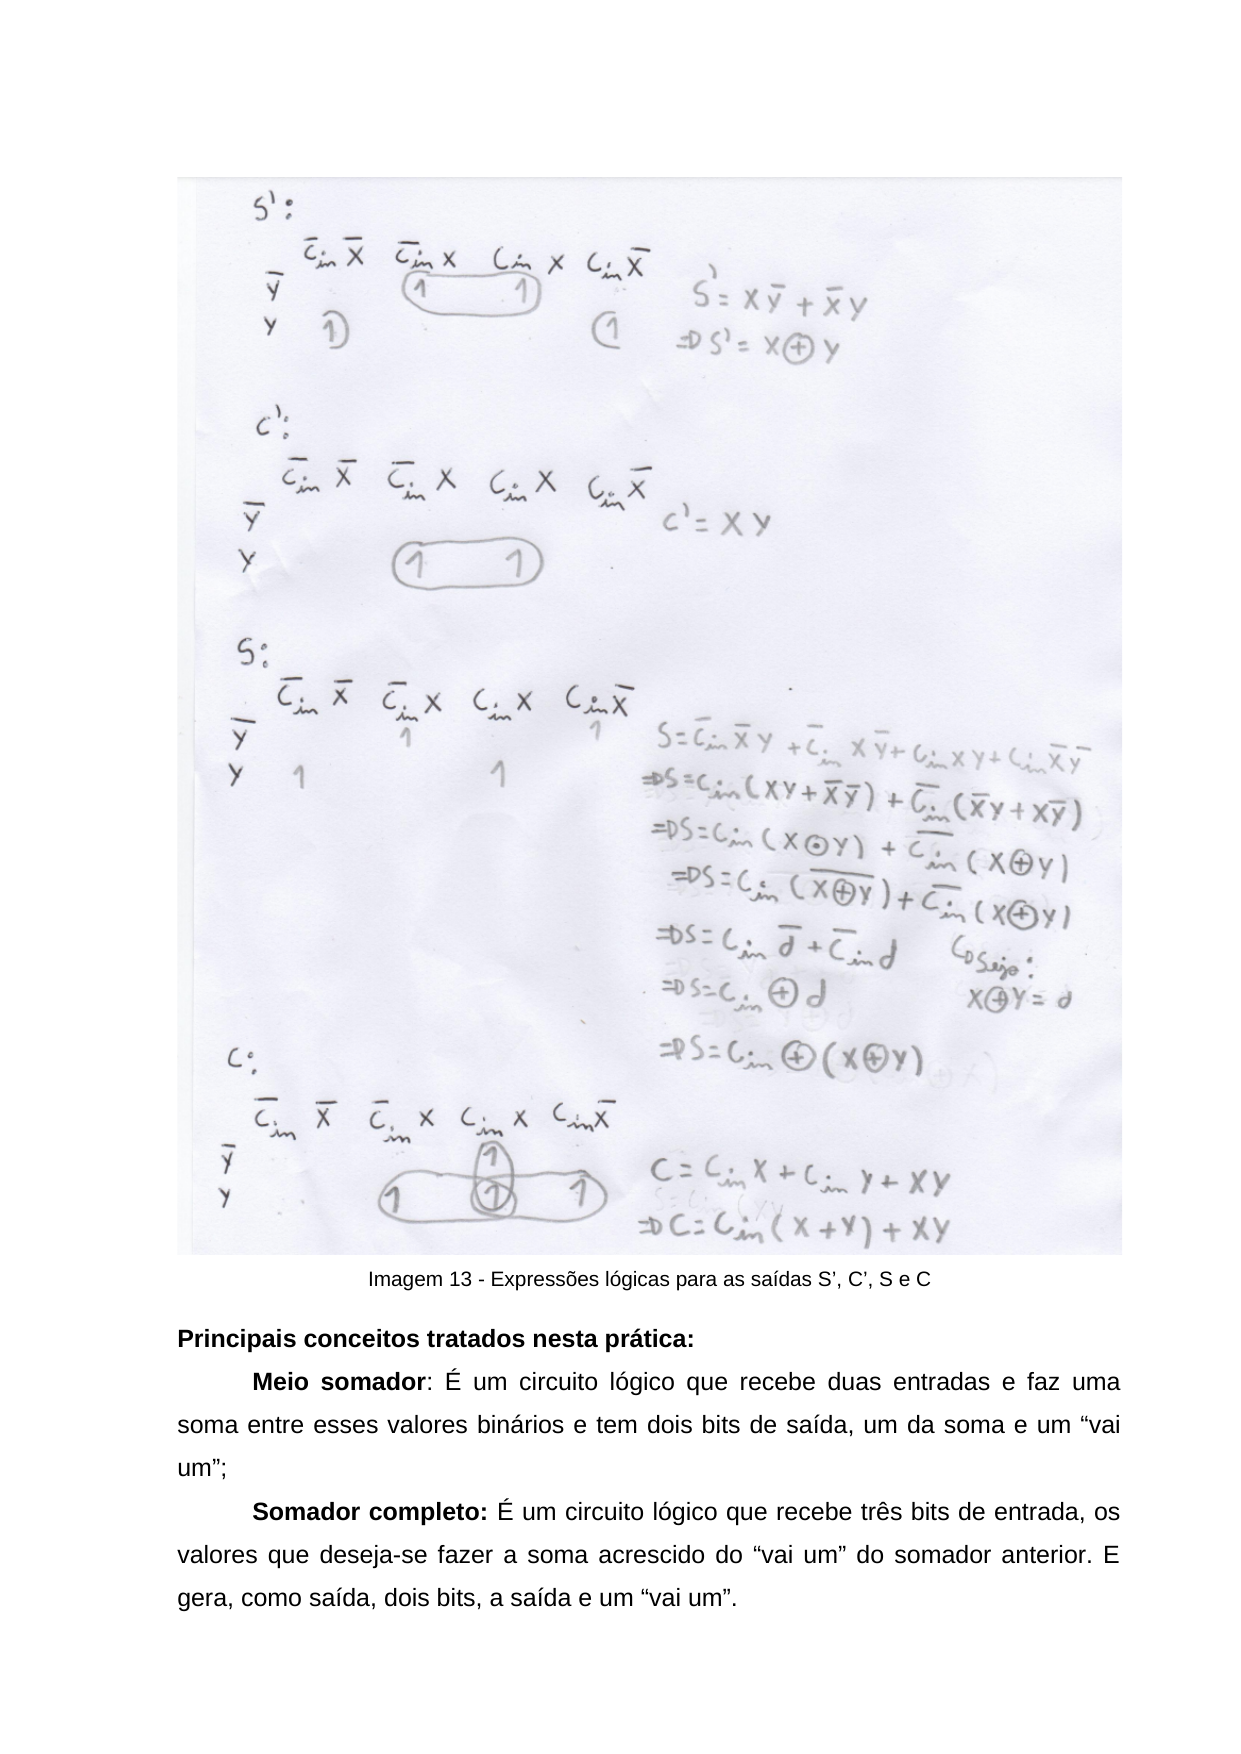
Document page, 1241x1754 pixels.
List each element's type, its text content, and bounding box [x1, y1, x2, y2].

text Principais conceitos tratados nesta prática: [177, 1324, 1122, 1353]
text Somador completo: É um circuito lógico que recebe três bits de entrada, os valores que deseja-se fazer a soma acrescido do “vai um” do somador anterior. E gera, como saída, dois bits, a saída e um “vai um”. [177, 1497, 1122, 1612]
text Imagem 13 - Expressões lógicas para as saídas S’, C’, S e C [177, 1267, 1122, 1291]
picture [177, 177, 1123, 1255]
text Meio somador: É um circuito lógico que recebe duas entradas e faz uma soma entre esses valores binários e tem dois bits de saída, um da soma e um “vai um”; [177, 1367, 1122, 1482]
